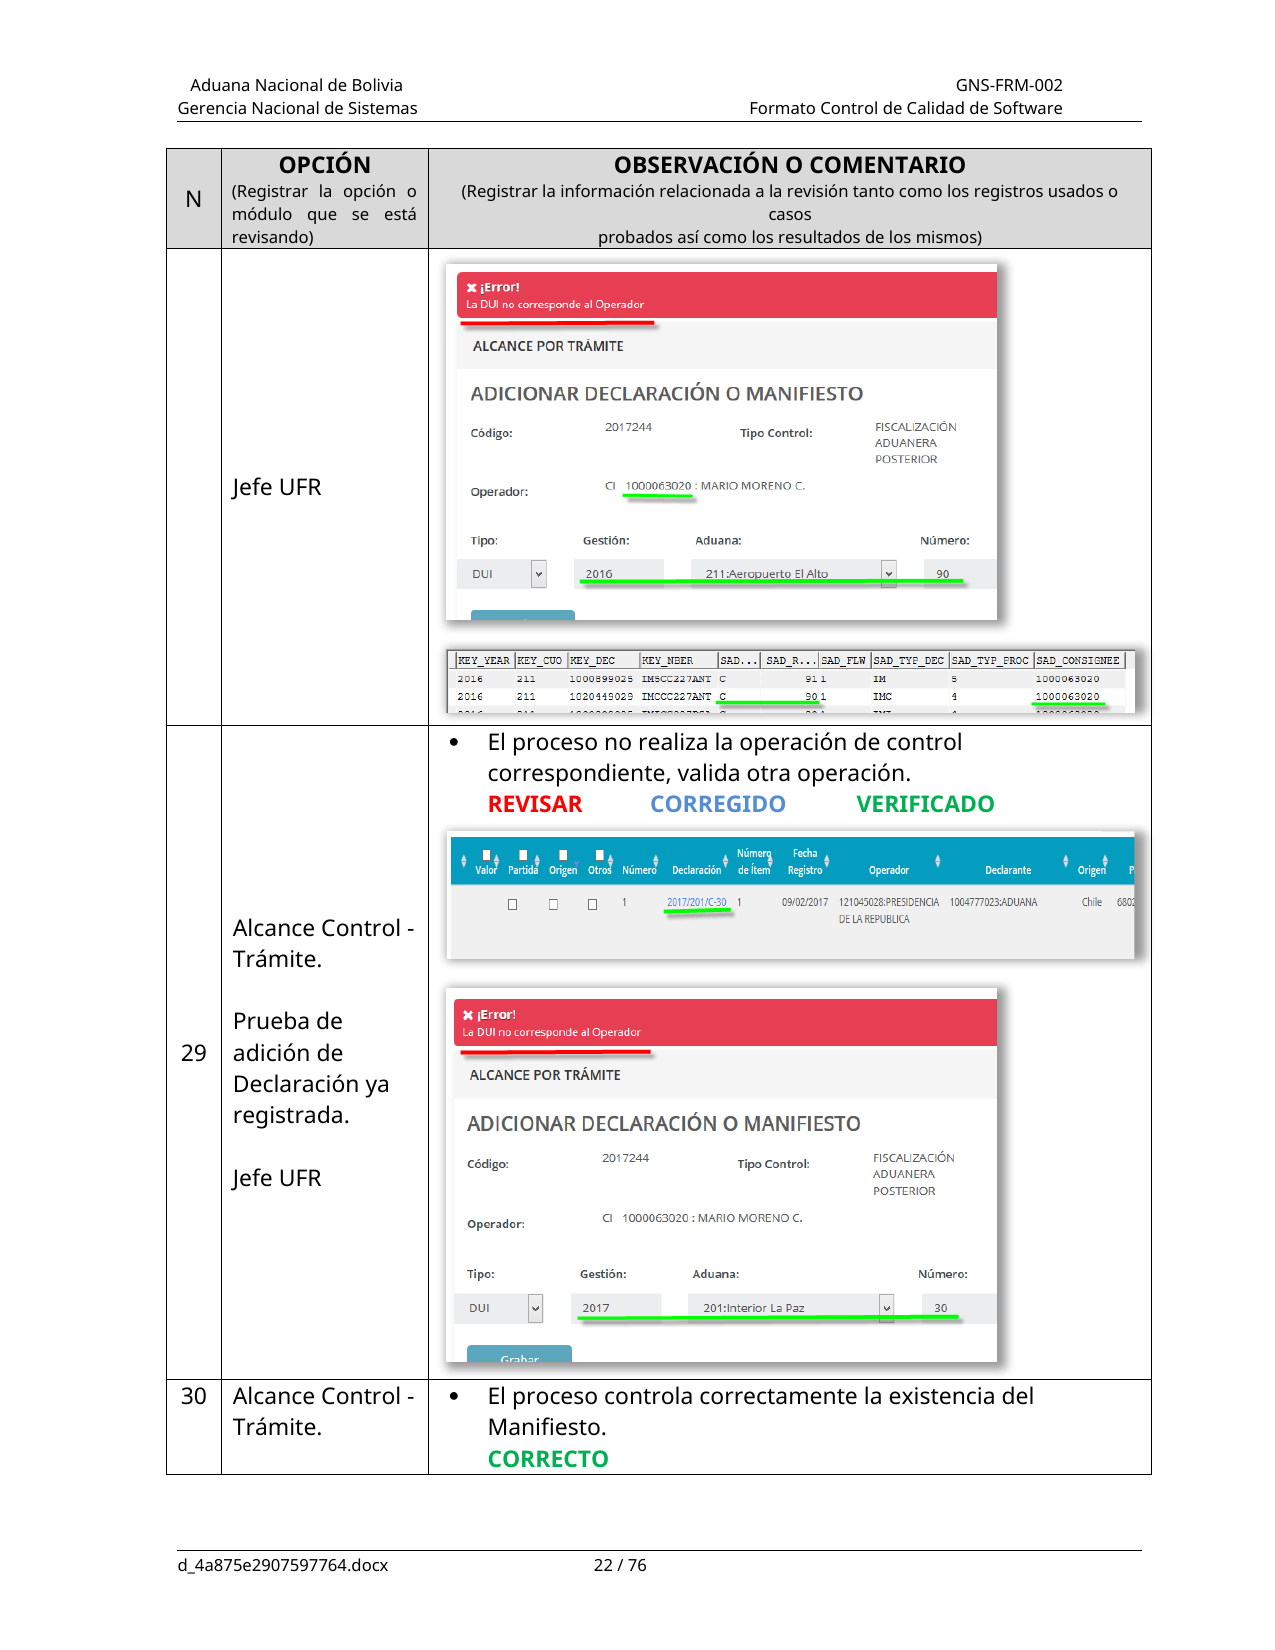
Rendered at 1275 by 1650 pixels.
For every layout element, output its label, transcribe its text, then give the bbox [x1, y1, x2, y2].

table_cell [167, 1380, 221, 1474]
table_cell [167, 249, 221, 724]
picture [446, 649, 1135, 713]
table_cell El proceso no realiza la operación de control correspondiente, valida otra operación. REVISAR CORREGIDO VERIFICADO [429, 726, 1151, 1379]
table_cell [167, 726, 221, 1379]
table_cell Alcance Control - Trámite. Prueba de adición de Manifiesto no existente. Jefe UFR [222, 1380, 428, 1474]
table_cell Alcance Control - Trámite. Prueba de adición de Declaración ya registrada. Jefe UFR [222, 726, 428, 1379]
table_header N [167, 149, 221, 248]
picture [446, 264, 997, 620]
picture [446, 831, 1135, 959]
table_cell Alcance Control - Trámite. Prueba de adición de Declaración no correspondiente al operador. Jefe UFR [222, 249, 428, 724]
table_header OBSERVACIÓN O COMENTARIO (Registrar la información relacionada a la revisión tanto como los registros usados o casos probados así como los resultados de los mismos) [429, 149, 1151, 248]
table_cell El proceso controla correctamente la existencia del Manifiesto. CORRECTO [429, 1380, 1151, 1474]
picture [446, 988, 997, 1362]
table_cell El proceso no permite la adición de una declaración que sí corresponde al operador. REVISAR CORREGIDO VERIFICADO [429, 249, 1151, 724]
table_header OPCIÓN (Registrar la opción o módulo que se está revisando) [222, 149, 428, 248]
